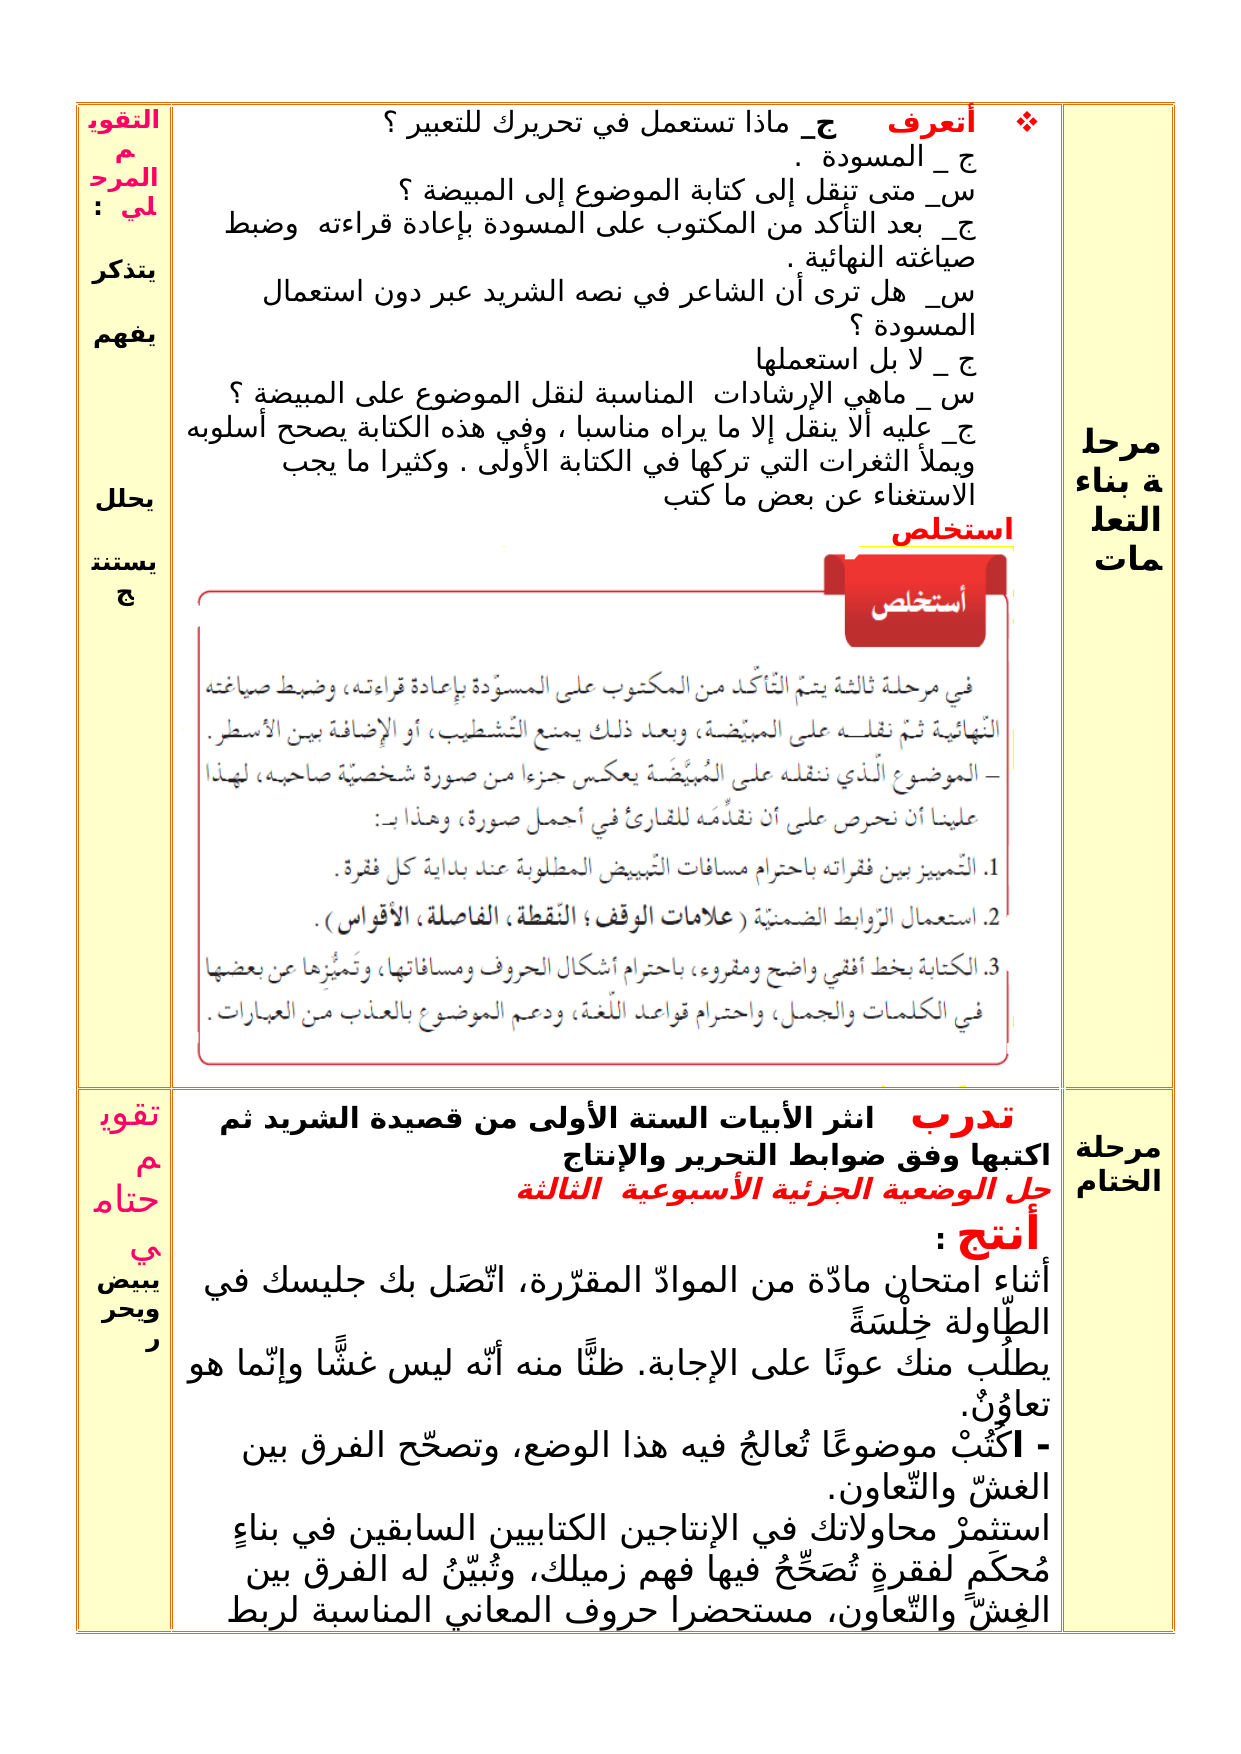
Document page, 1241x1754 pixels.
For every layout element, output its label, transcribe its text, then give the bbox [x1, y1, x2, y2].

table_cell أتعرف ج_ ماذا تستعمل في تحريرك للتعبير ؟ ج _ المسودة . س_ متى تنقل إلى كتابة الموضوع إلى المبيضة ؟ ج_ بعد التأكد من المكتوب على المسودة بإعادة قراءته وضبط صياغته النهائية . س_ هل ترى أن الشاعر في نصه الشريد عبر دون استعمال المسودة ؟ ج _ لا بل استعملها س _ ماهي الإرشادات المناسبة لنقل الموضوع على المبيضة ؟ ج_ عليه ألا ينقل إلا ما يراه مناسبا ، وفي هذه الكتابة يصحح أسلوبه ويملأ الثغرات التي تركها في الكتابة الأولى . وكثيرا ما يجب الاستغناء عن بعض ما كتب استخلص [172, 105, 1061, 1087]
table_cell مرحلة الختام [1063, 1087, 1173, 1631]
picture [182, 546, 1014, 1087]
table_cell مرحلة بناء التعلمات [1064, 105, 1173, 1087]
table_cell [172, 1087, 1063, 1631]
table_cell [78, 1087, 172, 1631]
table_cell التقويم المرحلي : يتذكر يفهم يحلل يستنتج [78, 103, 172, 1087]
